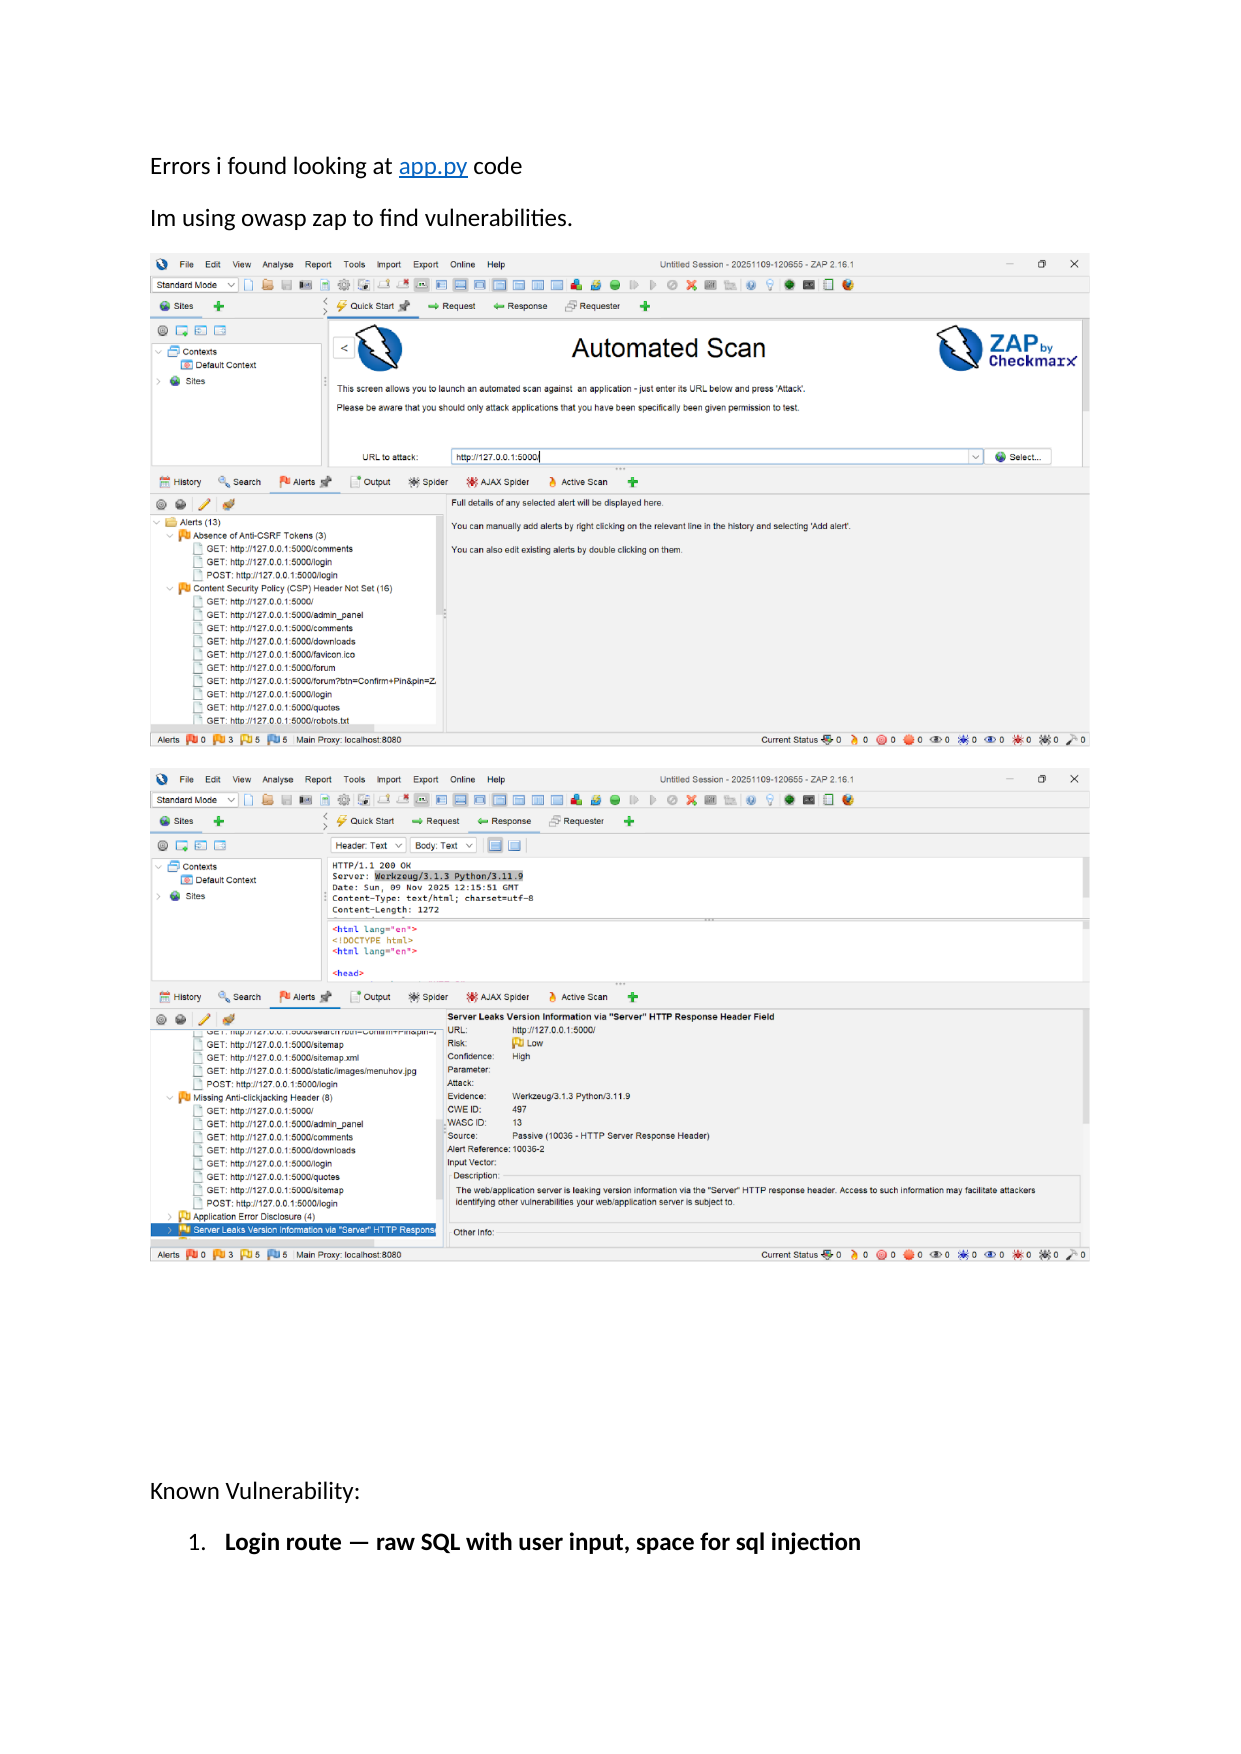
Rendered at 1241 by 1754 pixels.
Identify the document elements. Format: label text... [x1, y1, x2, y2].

picture [150, 768, 1090, 1262]
text Errors i found looking at app.py code [150, 150, 1090, 181]
text Im using owasp zap to find vulnerabilities. [150, 202, 1090, 232]
text Known Vulnerability: [150, 1475, 1090, 1505]
picture [150, 253, 1090, 747]
list Login route — raw SQL with user input, space for sql injection [187, 1526, 1090, 1557]
